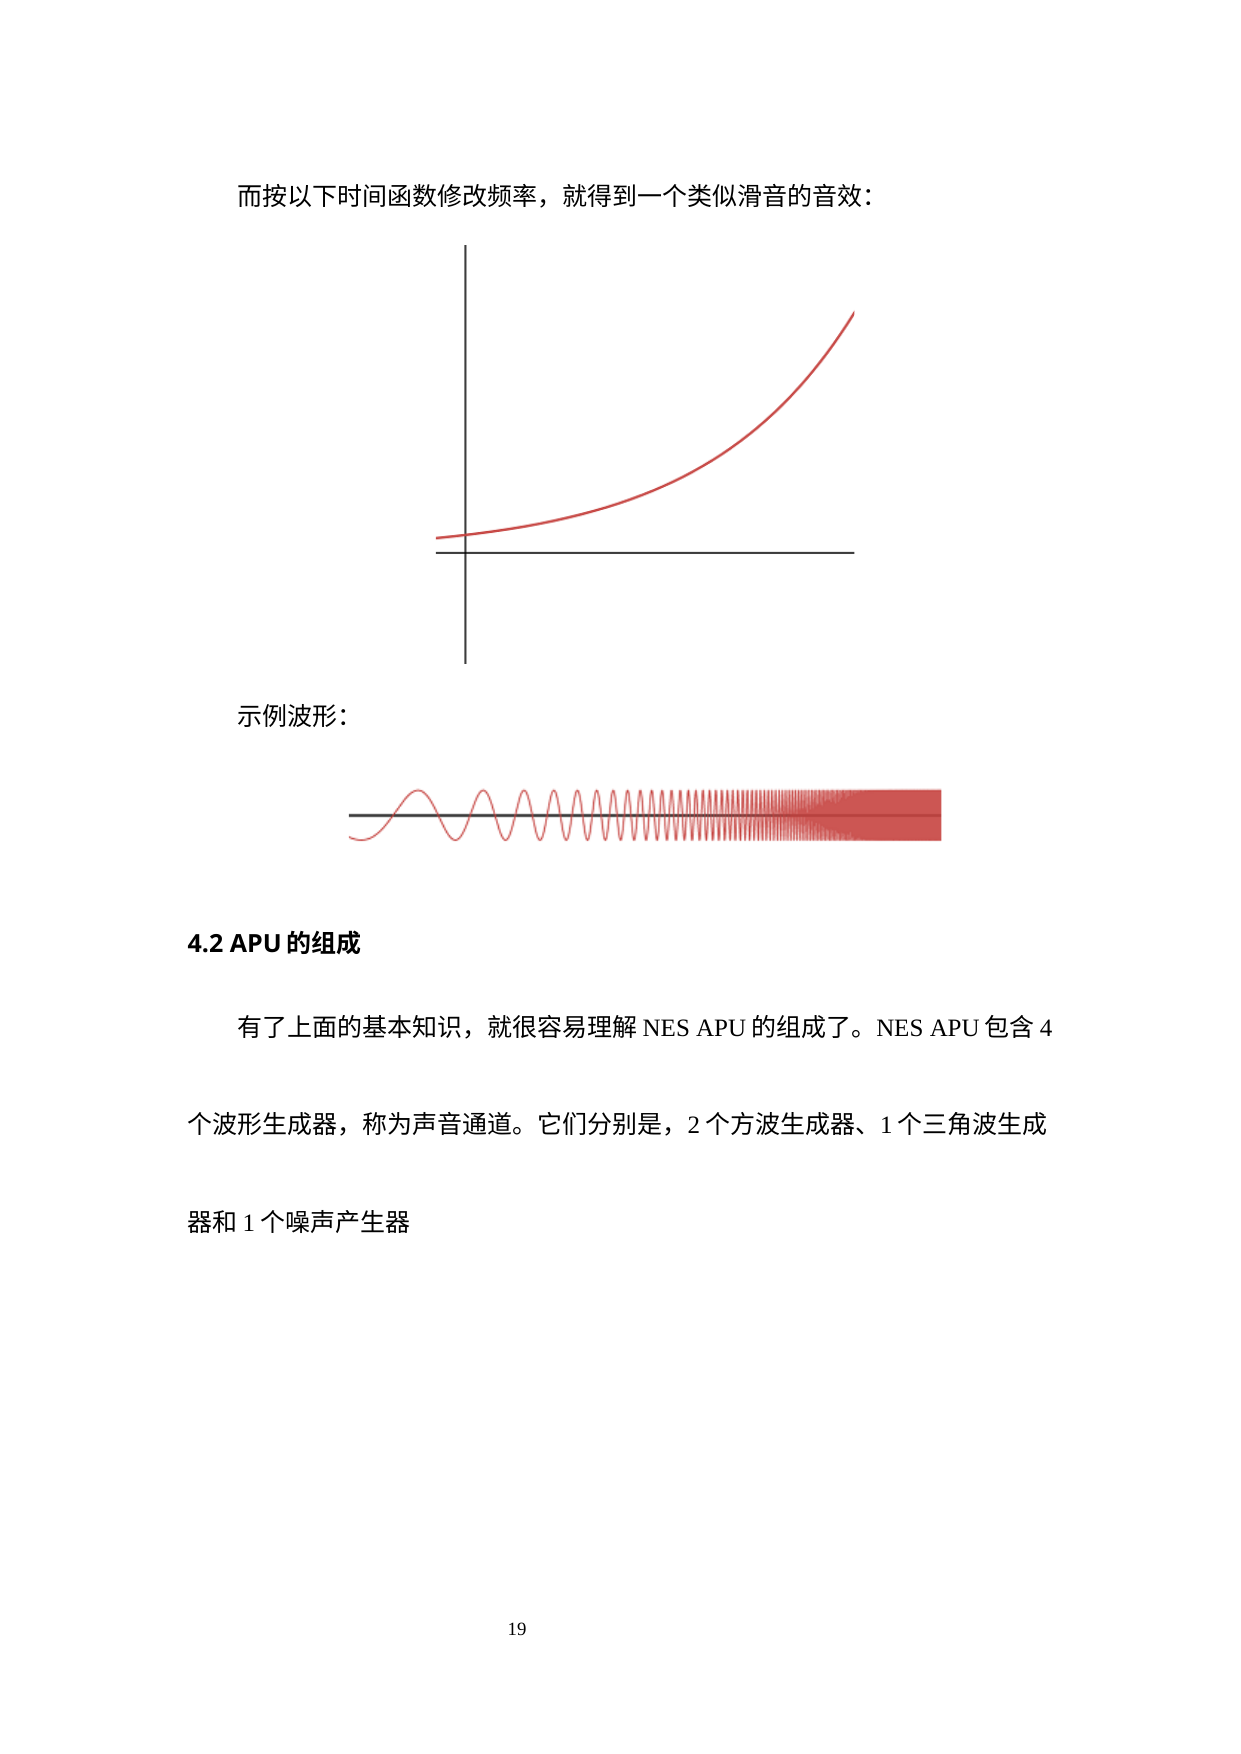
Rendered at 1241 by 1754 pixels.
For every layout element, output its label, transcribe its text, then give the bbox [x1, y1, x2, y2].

text 有了上面的基本知识，就很容易理解NES APU的组成了。NES APU包含4个波形生成器，称为声音通道。它们分别是，2个方波生成器、1个三角波生成器和1个噪声产生器 [187, 993, 1053, 1253]
text 4.2 APU的组成 [187, 909, 1053, 974]
text 示例波形： [187, 682, 1053, 747]
picture [435, 245, 855, 664]
text 而按以下时间函数修改频率，就得到一个类似滑音的音效： [187, 162, 1053, 227]
picture [348, 765, 942, 865]
